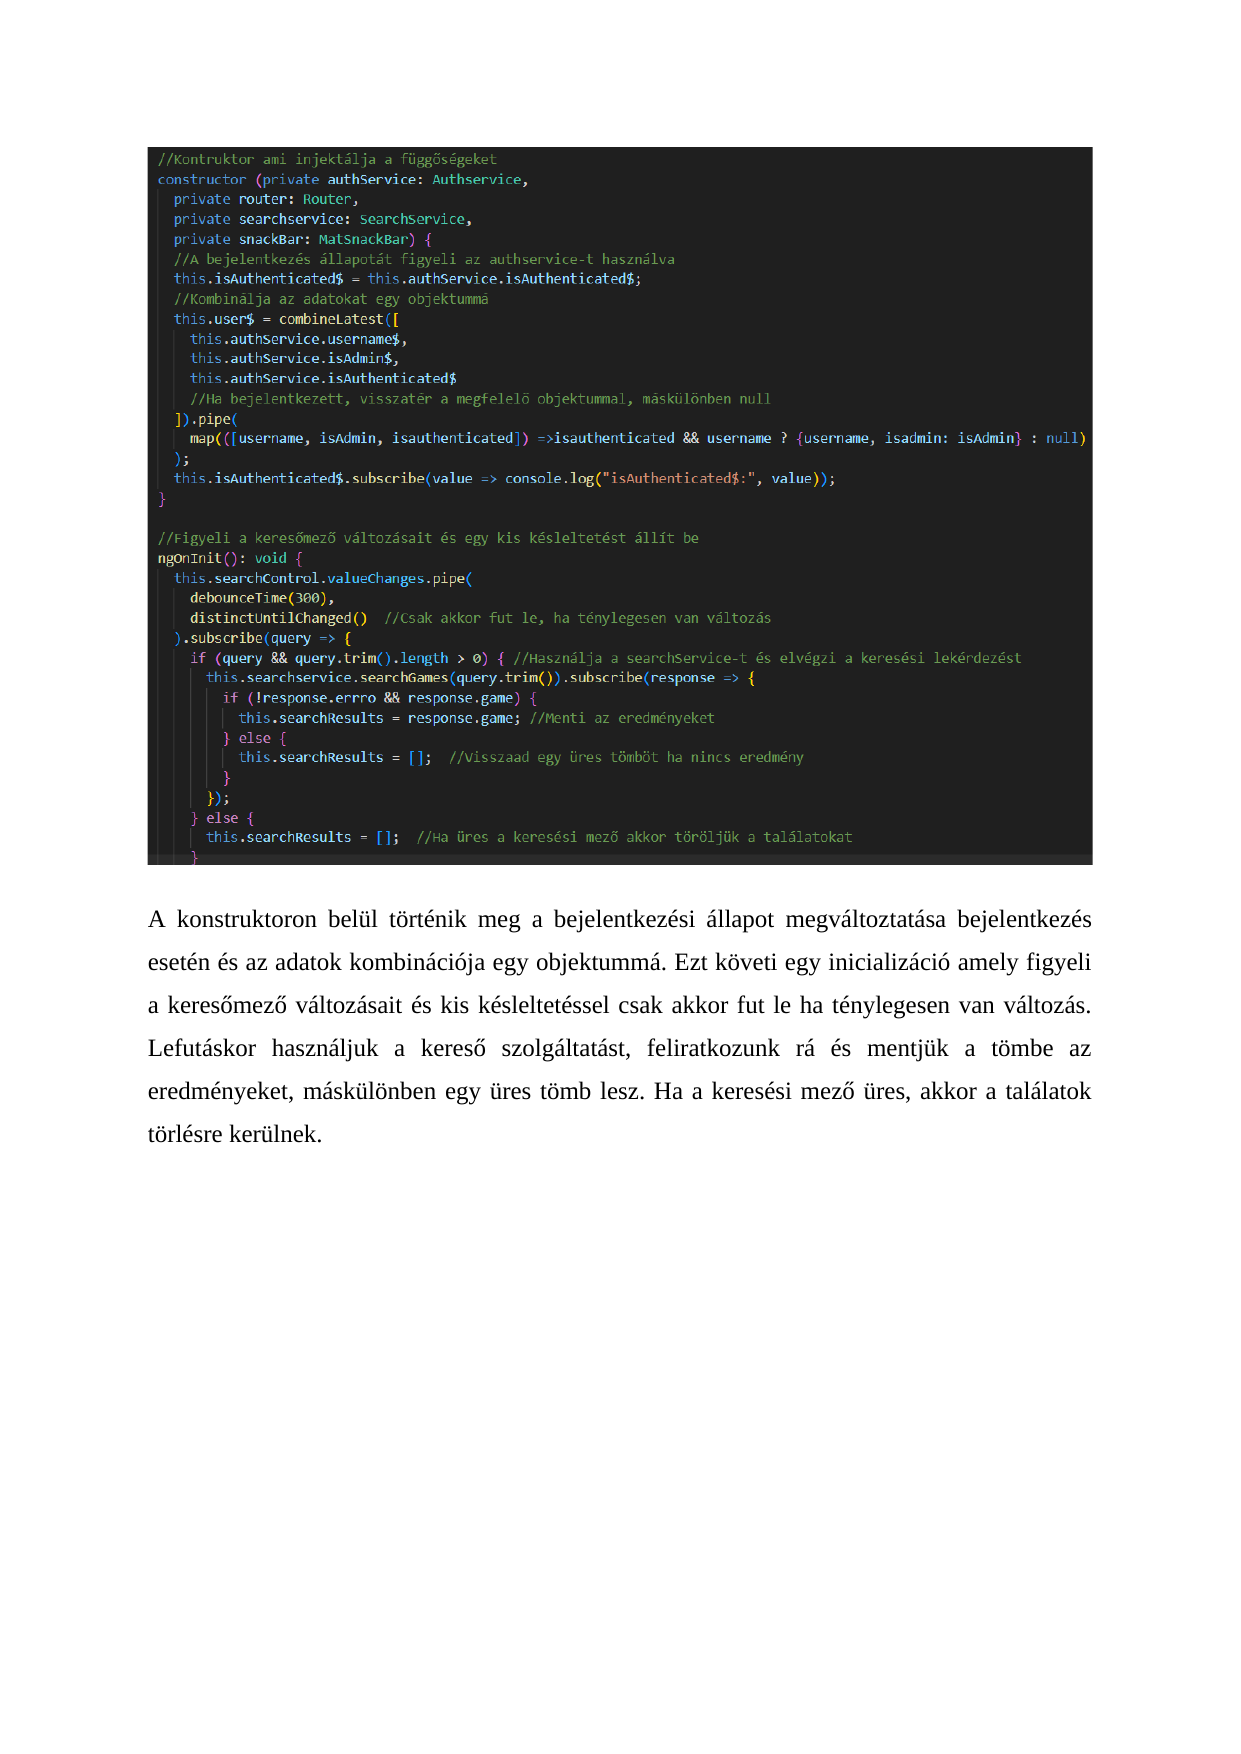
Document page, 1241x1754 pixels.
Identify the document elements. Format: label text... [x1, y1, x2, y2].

text A konstruktoron belül történik meg a bejelentkezési állapot megváltoztatása bejelentkezés esetén és az adatok kombinációja egy objektummá. Ezt követi egy inicializáció amely figyeli a keresőmező változásait és kis késleltetéssel csak akkor fut le ha ténylegesen van változás. Lefutáskor használjuk a kereső szolgáltatást, feliratkozunk rá és mentjük a tömbe az eredményeket, máskülönben egy üres tömb lesz. Ha a keresési mező üres, akkor a találatok törlésre kerülnek. [148, 904, 1093, 1148]
picture [147, 147, 1093, 865]
